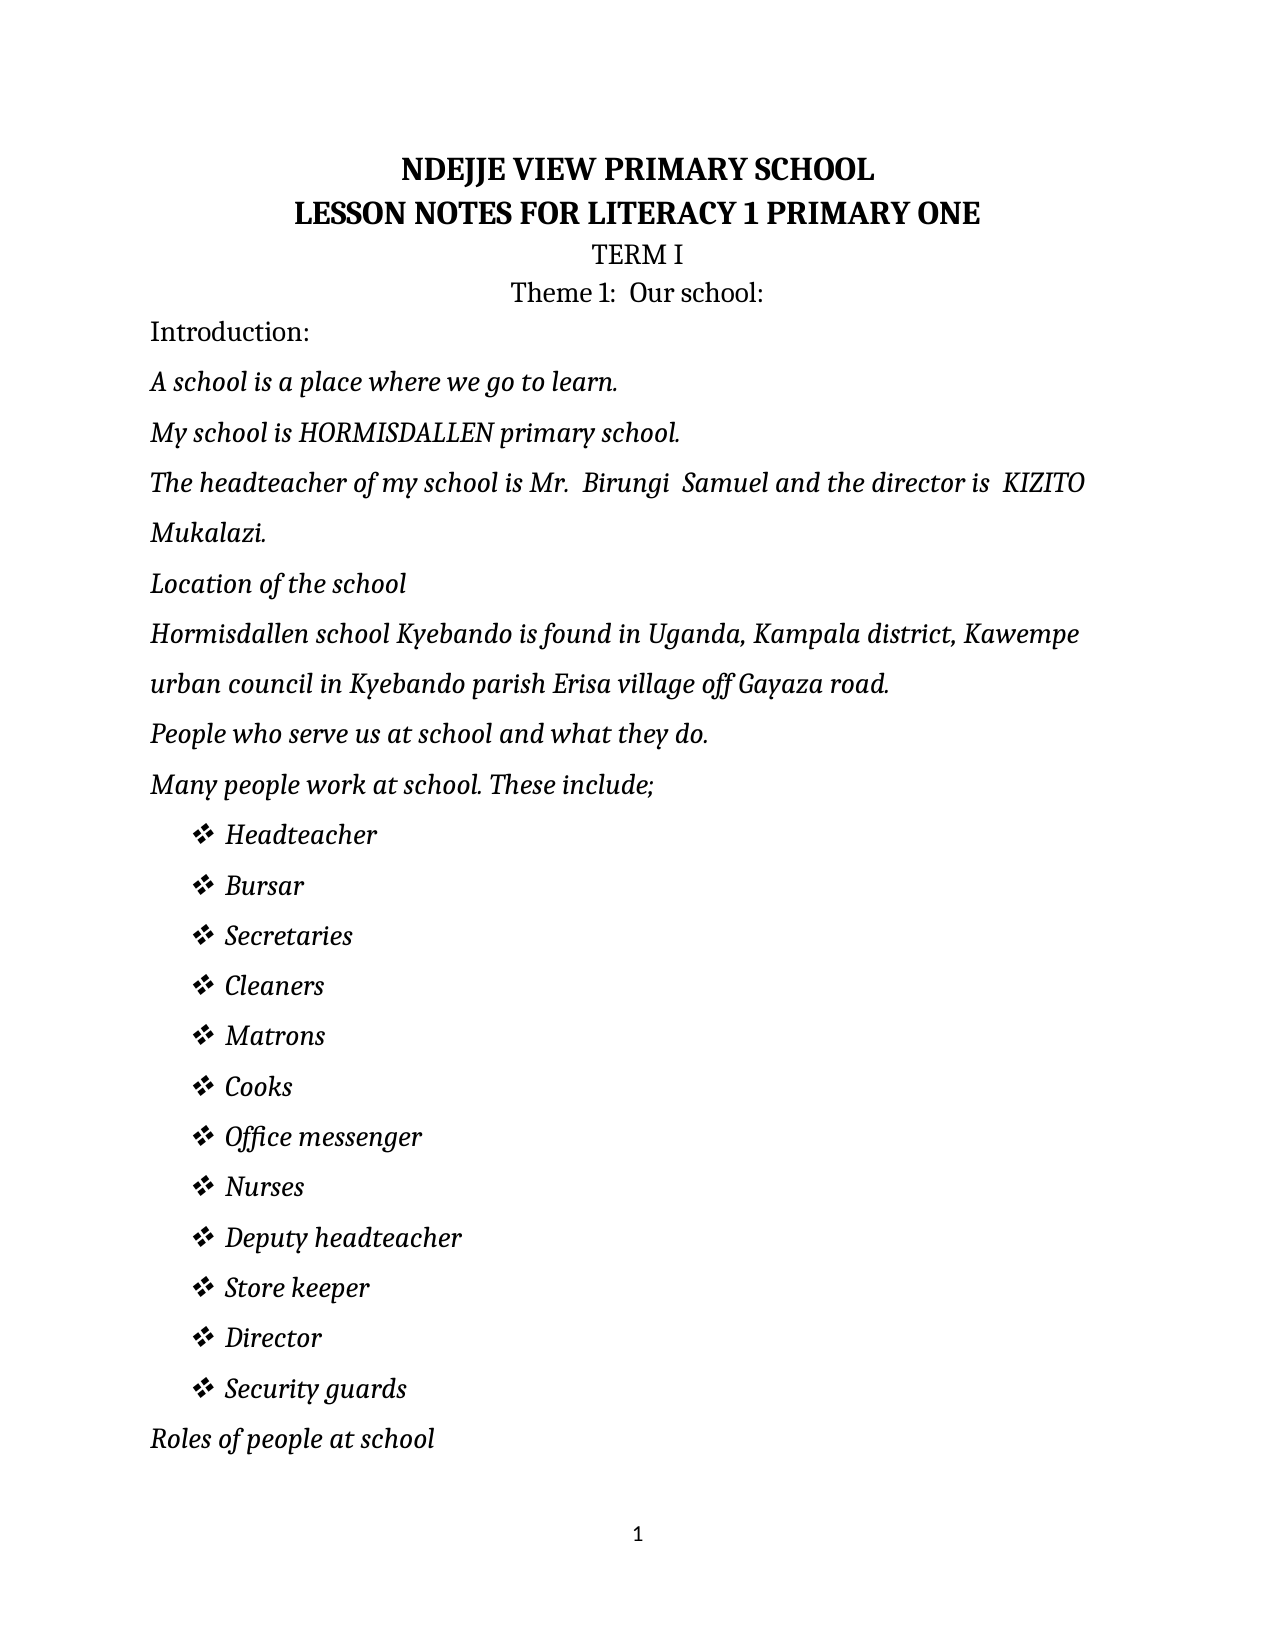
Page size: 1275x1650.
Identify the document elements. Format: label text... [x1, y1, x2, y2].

text LESSON NOTES FOR LITERACY 1 PRIMARY ONE [150, 194, 1125, 232]
text NDEJJE VIEW PRIMARY SCHOOL [150, 150, 1125, 188]
list Nurses [187, 1171, 1125, 1204]
text The headteacher of my school is Mr. Birungi Samuel and the director is KIZITO Mukalazi. [150, 466, 1125, 550]
list Cooks [187, 1070, 1125, 1103]
text TERM I [150, 238, 1125, 272]
text My school is HORMISDALLEN primary school. [150, 416, 1125, 449]
text Roles of people at school [150, 1422, 1125, 1456]
text Location of the school [150, 567, 1125, 600]
list Bursar [187, 869, 1125, 902]
list Security guards [187, 1372, 1125, 1405]
text Introduction: [150, 315, 1125, 349]
list Director [187, 1321, 1125, 1355]
text People who serve us at school and what they do. [150, 718, 1125, 751]
list Secretaries [187, 919, 1125, 952]
text A school is a place where we go to learn. [150, 366, 1125, 399]
list Office messenger [187, 1120, 1125, 1154]
list Store keeper [187, 1271, 1125, 1305]
list Headteacher [187, 818, 1125, 852]
list Matrons [187, 1019, 1125, 1053]
list Cleaners [187, 969, 1125, 1003]
list Deputy headteacher [187, 1221, 1125, 1254]
text Many people work at school. These include; [150, 768, 1125, 802]
text Theme 1: Our school: [150, 277, 1125, 310]
text Hormisdallen school Kyebando is found in Uganda, Kampala district, Kawempe urban council in Kyebando parish Erisa village off Gayaza road. [150, 617, 1125, 701]
